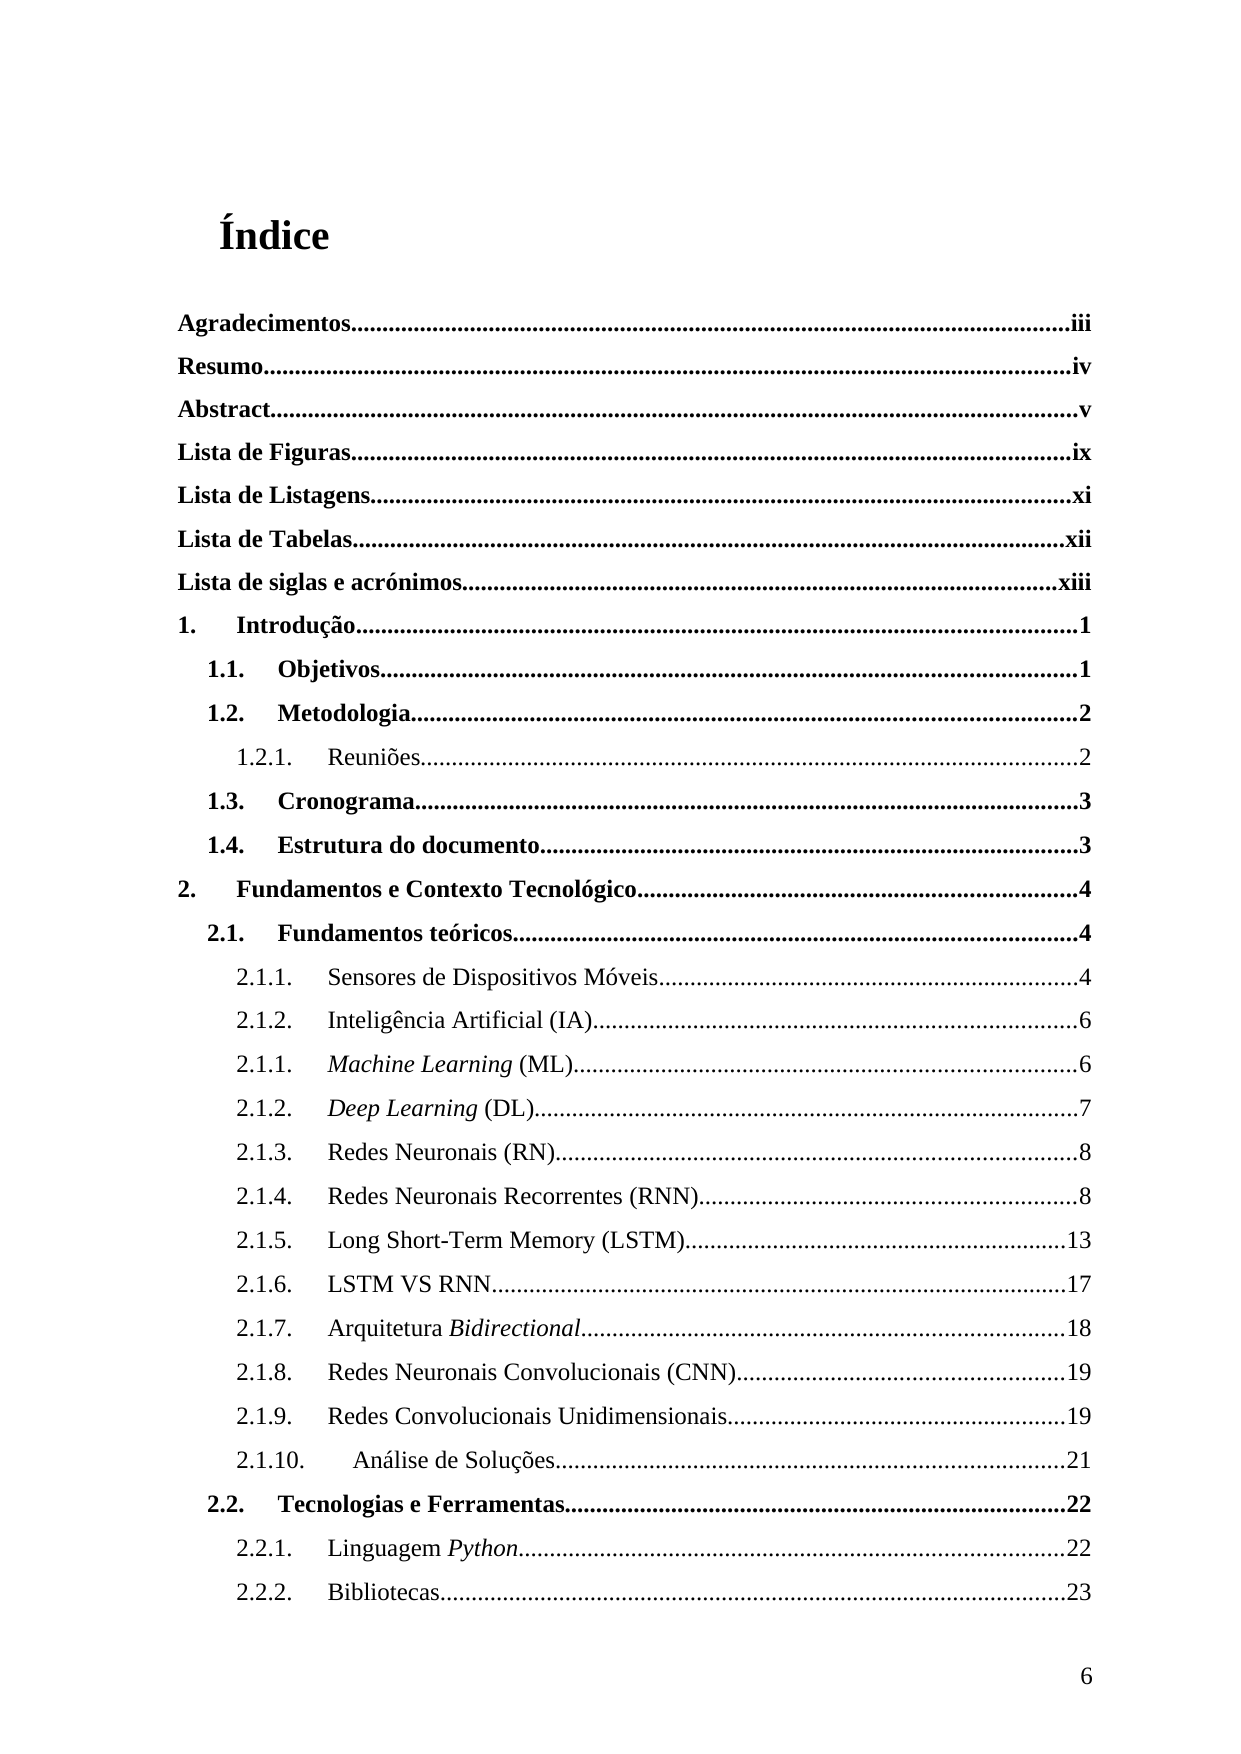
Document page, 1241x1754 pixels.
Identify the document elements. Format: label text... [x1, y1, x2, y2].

text 2.1.10. Análise de Soluções 21 [236, 1445, 1092, 1474]
text 1.2. Metodologia 2 [207, 698, 1092, 727]
text Abstract v [177, 394, 1092, 423]
text 1.4. Estrutura do documento 3 [207, 830, 1092, 858]
text 2.1.7. Arquitetura Bidirectional 18 [236, 1313, 1092, 1342]
text 2.1.1. Machine Learning (ML) 6 [236, 1049, 1092, 1078]
text Lista de Tabelas xii [177, 524, 1092, 552]
text 2.1.9. Redes Convolucionais Unidimensionais 19 [236, 1401, 1092, 1430]
text Resumo iv [177, 351, 1092, 380]
text 1.3. Cronograma 3 [207, 786, 1092, 814]
text 2.1. Fundamentos teóricos 4 [207, 918, 1092, 946]
text Lista de Listagens xi [177, 481, 1092, 509]
text Lista de Figuras ix [177, 437, 1092, 466]
text 2.2.1. Linguagem Python 22 [236, 1533, 1092, 1562]
text 2.1.5. Long Short-Term Memory (LSTM) 13 [236, 1225, 1092, 1254]
text 2.2.2. Bibliotecas 23 [236, 1577, 1092, 1606]
text 2.1.3. Redes Neuronais (RN) 8 [236, 1137, 1092, 1166]
text 2.1.2. Inteligência Artificial (IA) 6 [236, 1006, 1092, 1034]
text 2.1.1. Sensores de Dispositivos Móveis 4 [236, 962, 1092, 990]
text Agradecimentos iii [177, 308, 1092, 337]
text 2.1.4. Redes Neuronais Recorrentes (RNN) 8 [236, 1181, 1092, 1210]
text 2.1.8. Redes Neuronais Convolucionais (CNN) 19 [236, 1357, 1092, 1386]
text 1.1. Objetivos 1 [207, 654, 1092, 683]
text 1.2.1. Reuniões 2 [236, 742, 1092, 771]
text Lista de siglas e acrónimos xiii [177, 567, 1092, 596]
text 1. Introdução 1 [177, 610, 1092, 639]
text 2. Fundamentos e Contexto Tecnológico 4 [177, 874, 1092, 902]
text Índice [177, 210, 1092, 258]
text 2.2. Tecnologias e Ferramentas 22 [207, 1489, 1092, 1518]
text 2.1.2. Deep Learning (DL) 7 [236, 1093, 1092, 1122]
text 2.1.6. LSTM VS RNN 17 [236, 1269, 1092, 1298]
